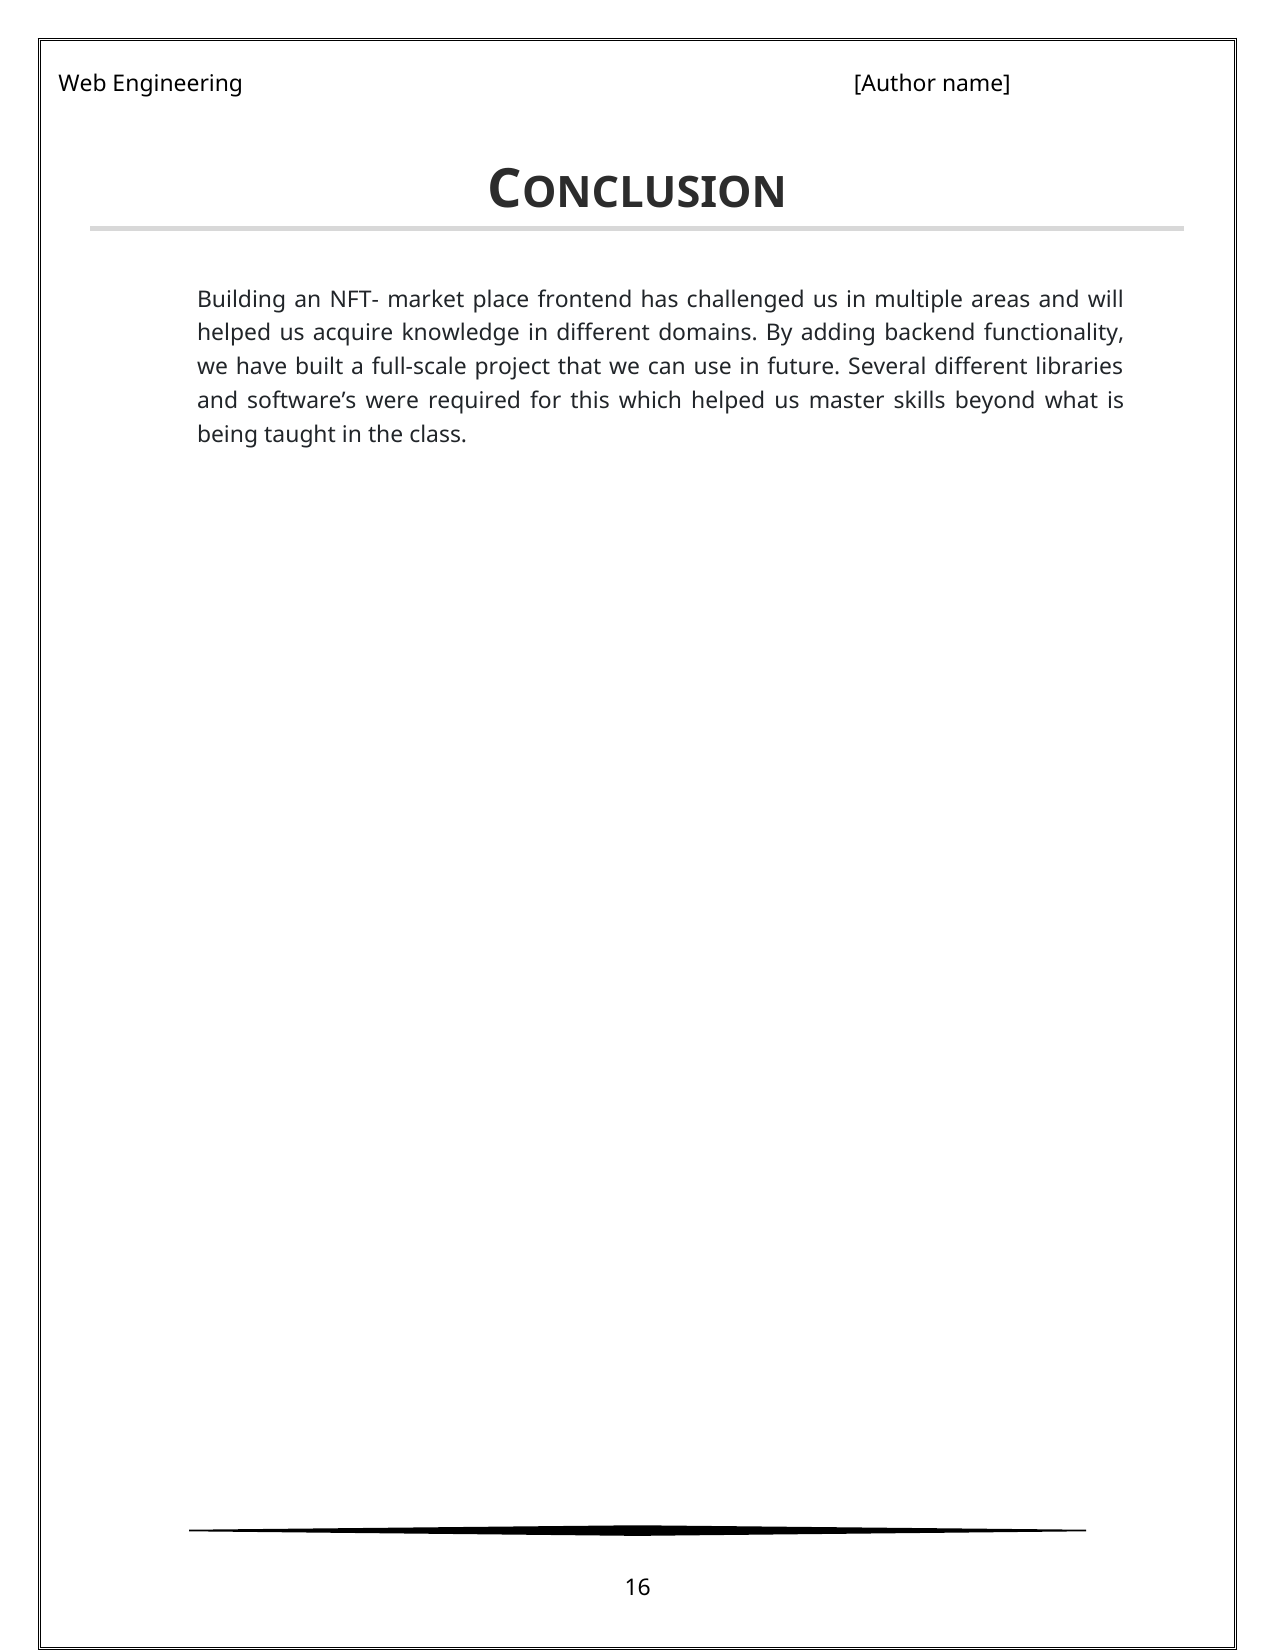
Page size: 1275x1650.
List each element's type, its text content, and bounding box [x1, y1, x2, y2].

list Building an NFT- market place frontend has challenged us in multiple areas and will helped us acquire knowledge in different domains. By adding backend functionality, we have built a full-scale project that we can use in future. Several different libraries and software’s were required for this which helped us master skills beyond what is being taught in the class. [197, 283, 1125, 449]
text Conclusion [90, 150, 1184, 226]
